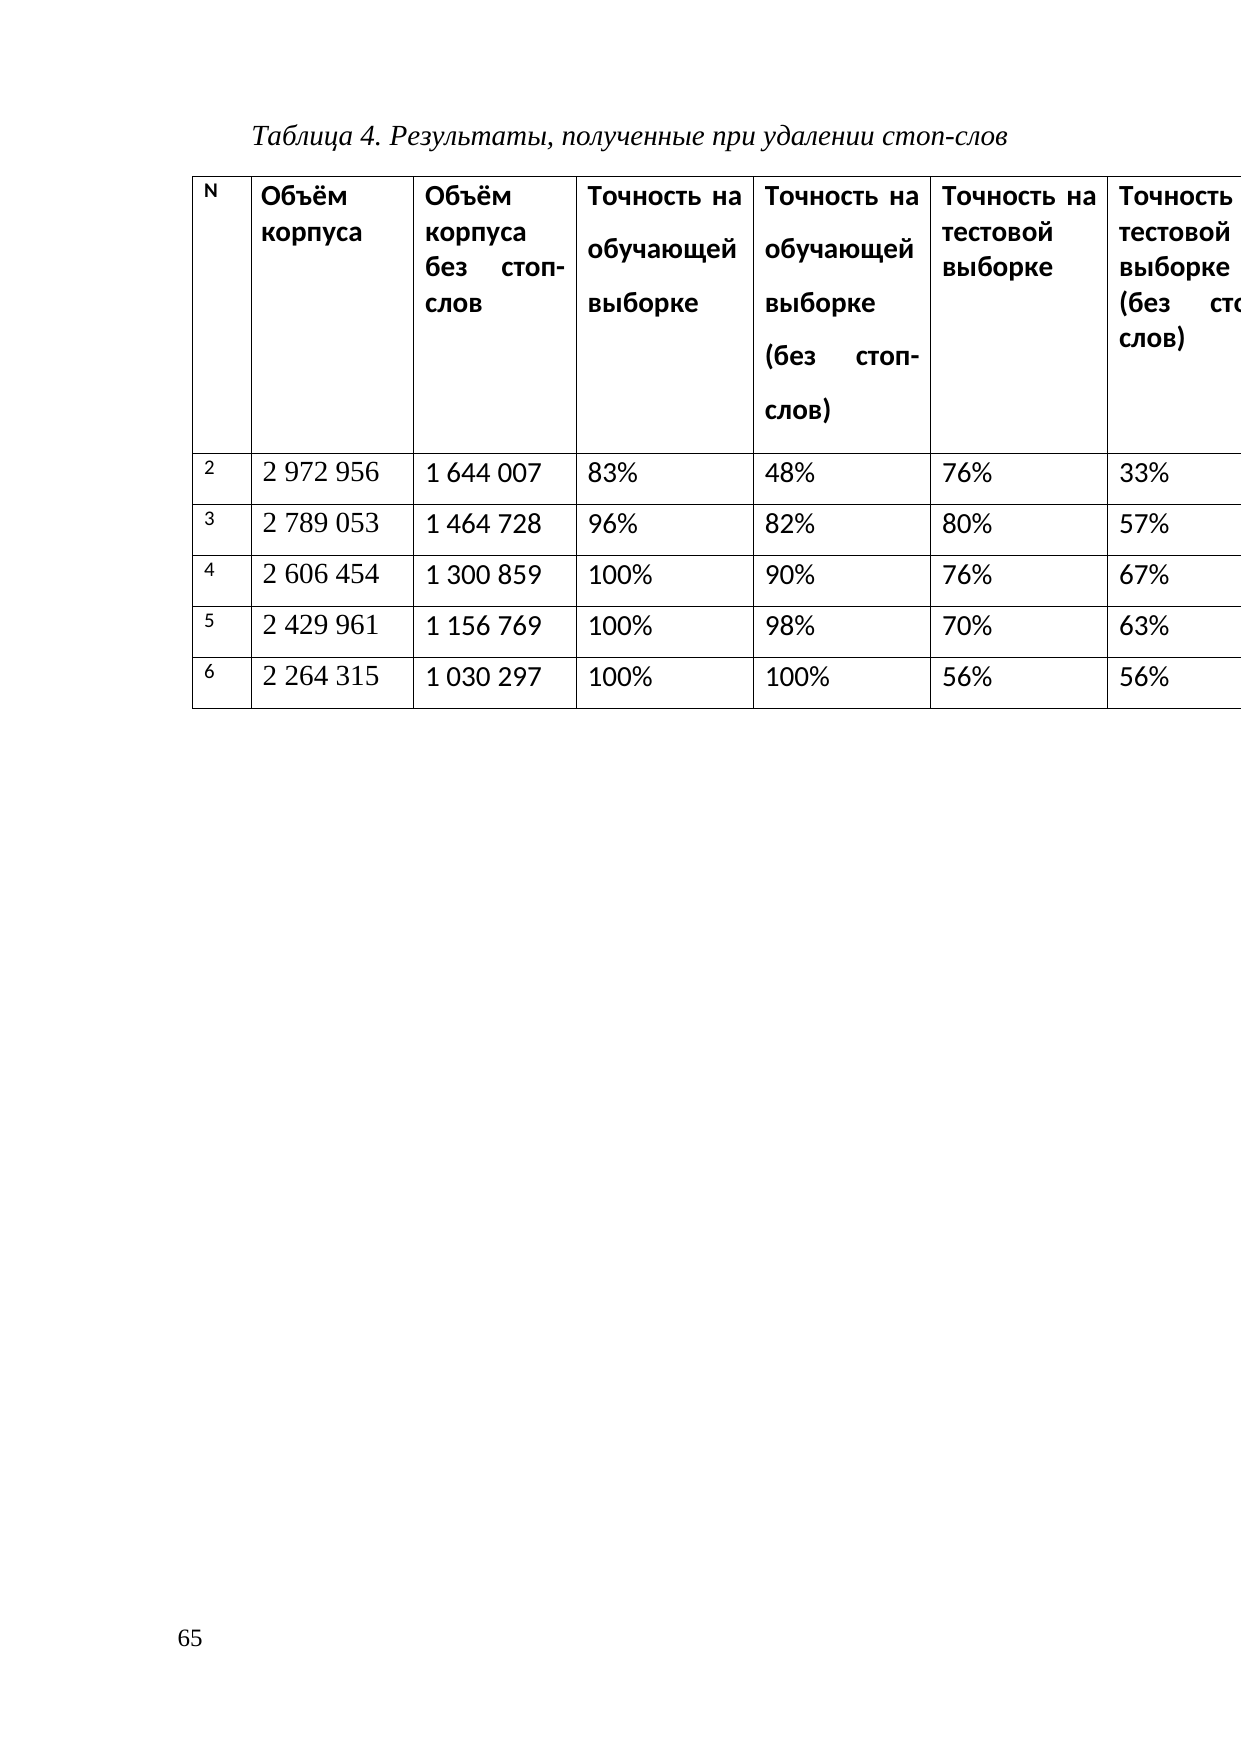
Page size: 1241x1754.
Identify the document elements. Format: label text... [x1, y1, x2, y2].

text Таблица 4. Результаты, полученные при удалении стоп-слов [177, 118, 1181, 152]
